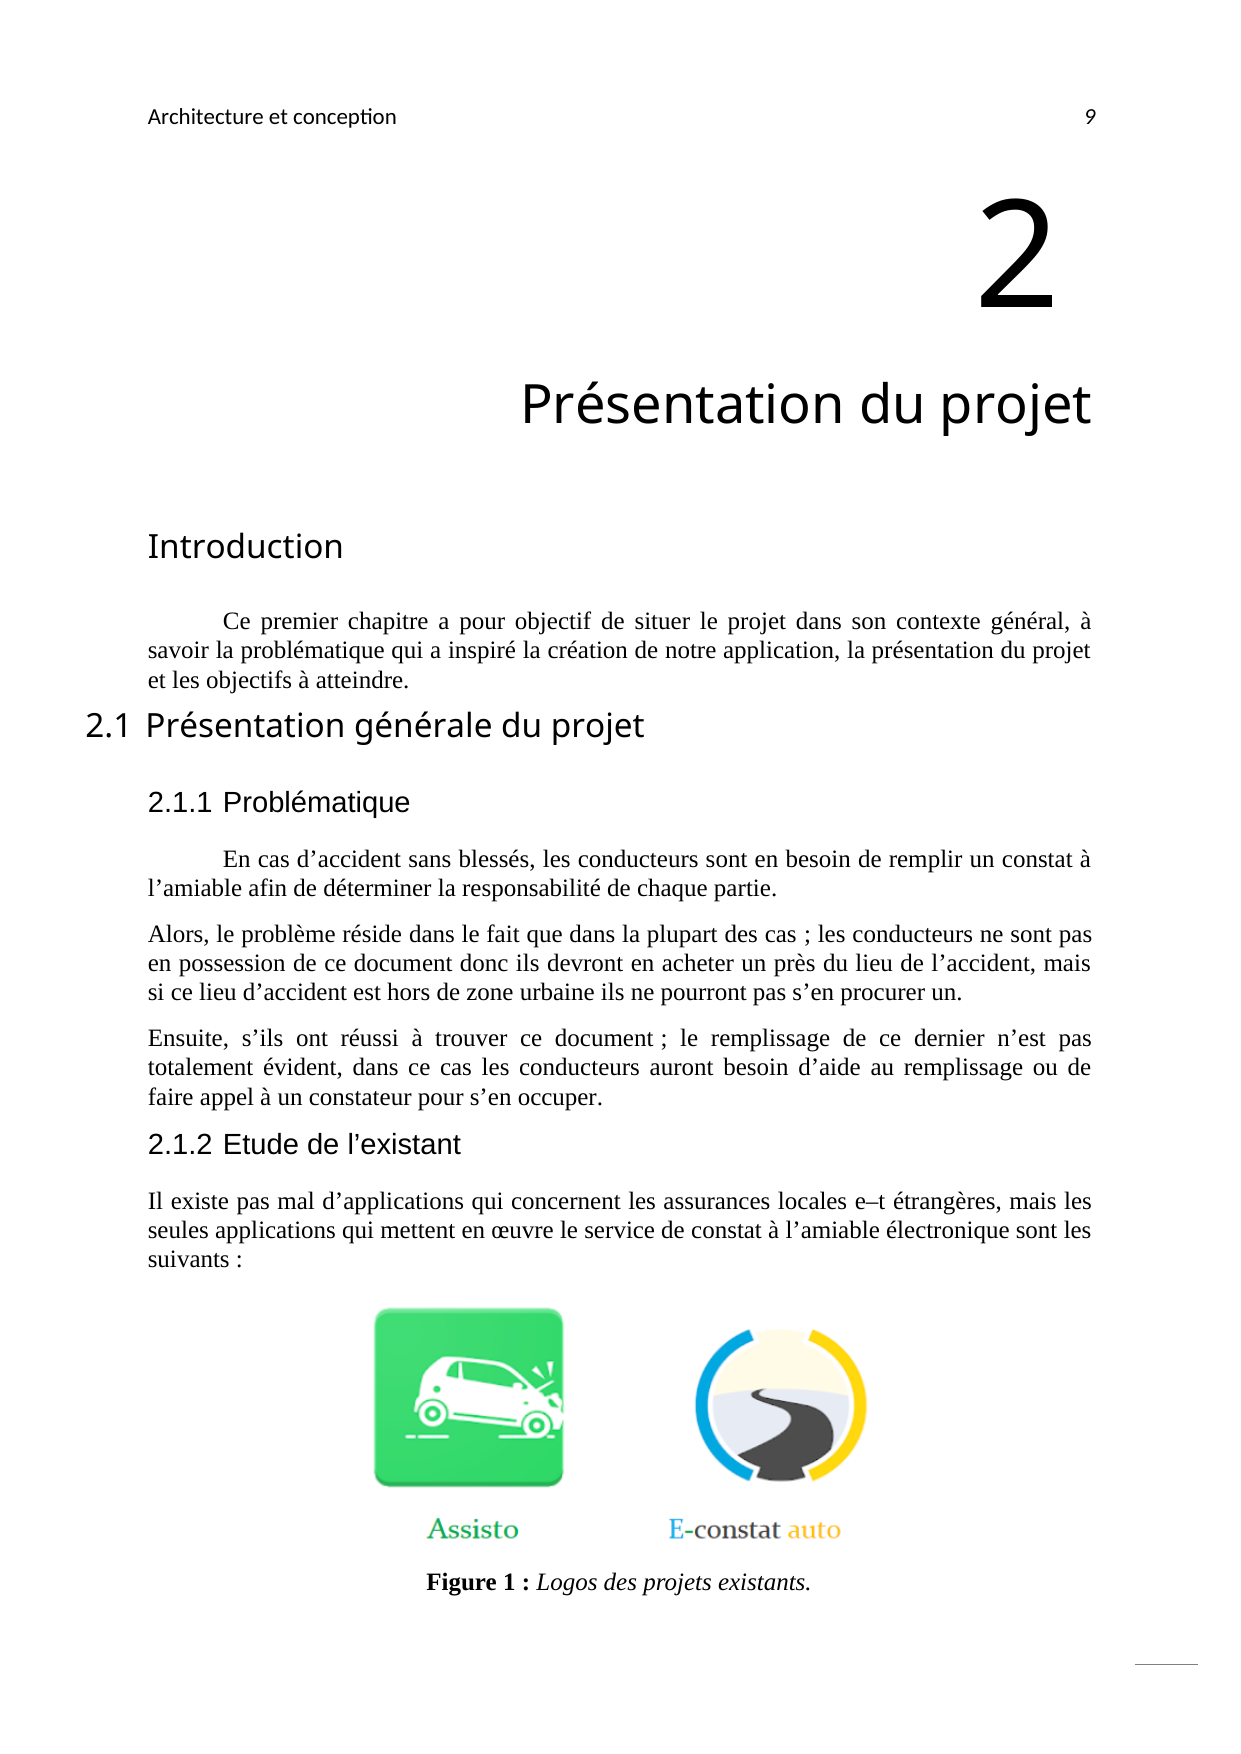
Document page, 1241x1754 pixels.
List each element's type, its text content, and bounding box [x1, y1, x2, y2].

picture [368, 1298, 873, 1546]
text Il existe pas mal d’applications qui concernent les assurances locales e–t étrangères, mais les seules applications qui mettent en œuvre le service de constat à l’amiable électronique sont les suivants : [148, 1186, 1093, 1273]
text En cas d’accident sans blessés, les conducteurs sont en besoin de remplir un constat à l’amiable afin de déterminer la responsabilité de chaque partie. [148, 844, 1093, 902]
text Ce premier chapitre a pour objectif de situer le projet dans son contexte général, à savoir la problématique qui a inspiré la création de notre application, la présentation du projet et les objectifs à atteindre. [148, 606, 1093, 693]
text Présentation générale du projet [85, 693, 1093, 748]
text Etude de l’existant [148, 1127, 1093, 1161]
list Introduction [148, 514, 1093, 568]
text Problématique [148, 785, 1093, 819]
text Alors, le problème réside dans le fait que dans la plupart des cas ; les conducteurs ne sont pas en possession de ce document donc ils devront en acheter un près du lieu de l’accident, mais si ce lieu d’accident est hors de zone urbaine ils ne pourront pas s’en procurer un. [148, 919, 1093, 1006]
text Ensuite, s’ils ont réussi à trouver ce document ; le remplissage de ce dernier n’est pas totalement évident, dans ce cas les conducteurs auront besoin d’aide au remplissage ou de faire appel à un constateur pour s’en occuper. [148, 1023, 1093, 1110]
text Figure 1 : Logos des projets existants. [148, 1566, 1093, 1595]
text Présentation du projet [85, 148, 1093, 439]
